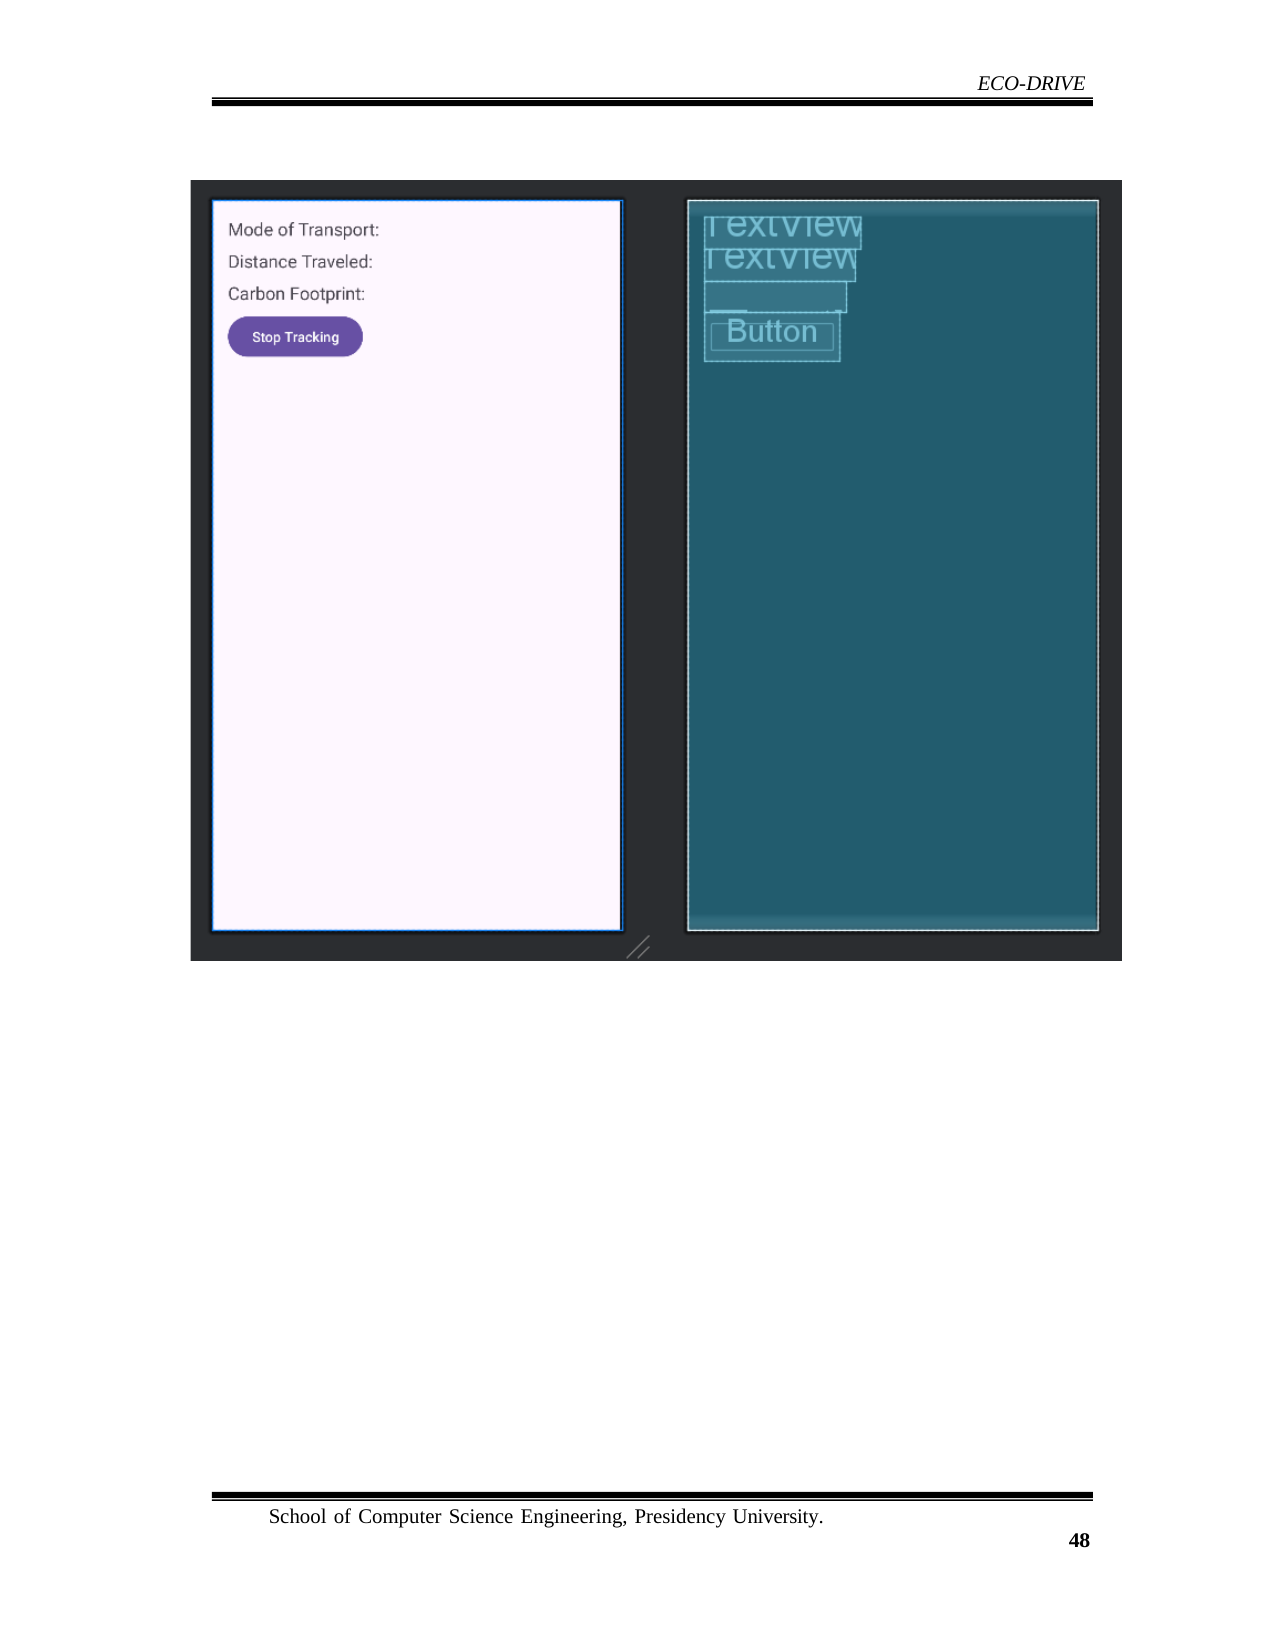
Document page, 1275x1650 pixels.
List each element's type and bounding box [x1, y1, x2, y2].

picture [190, 180, 1122, 961]
